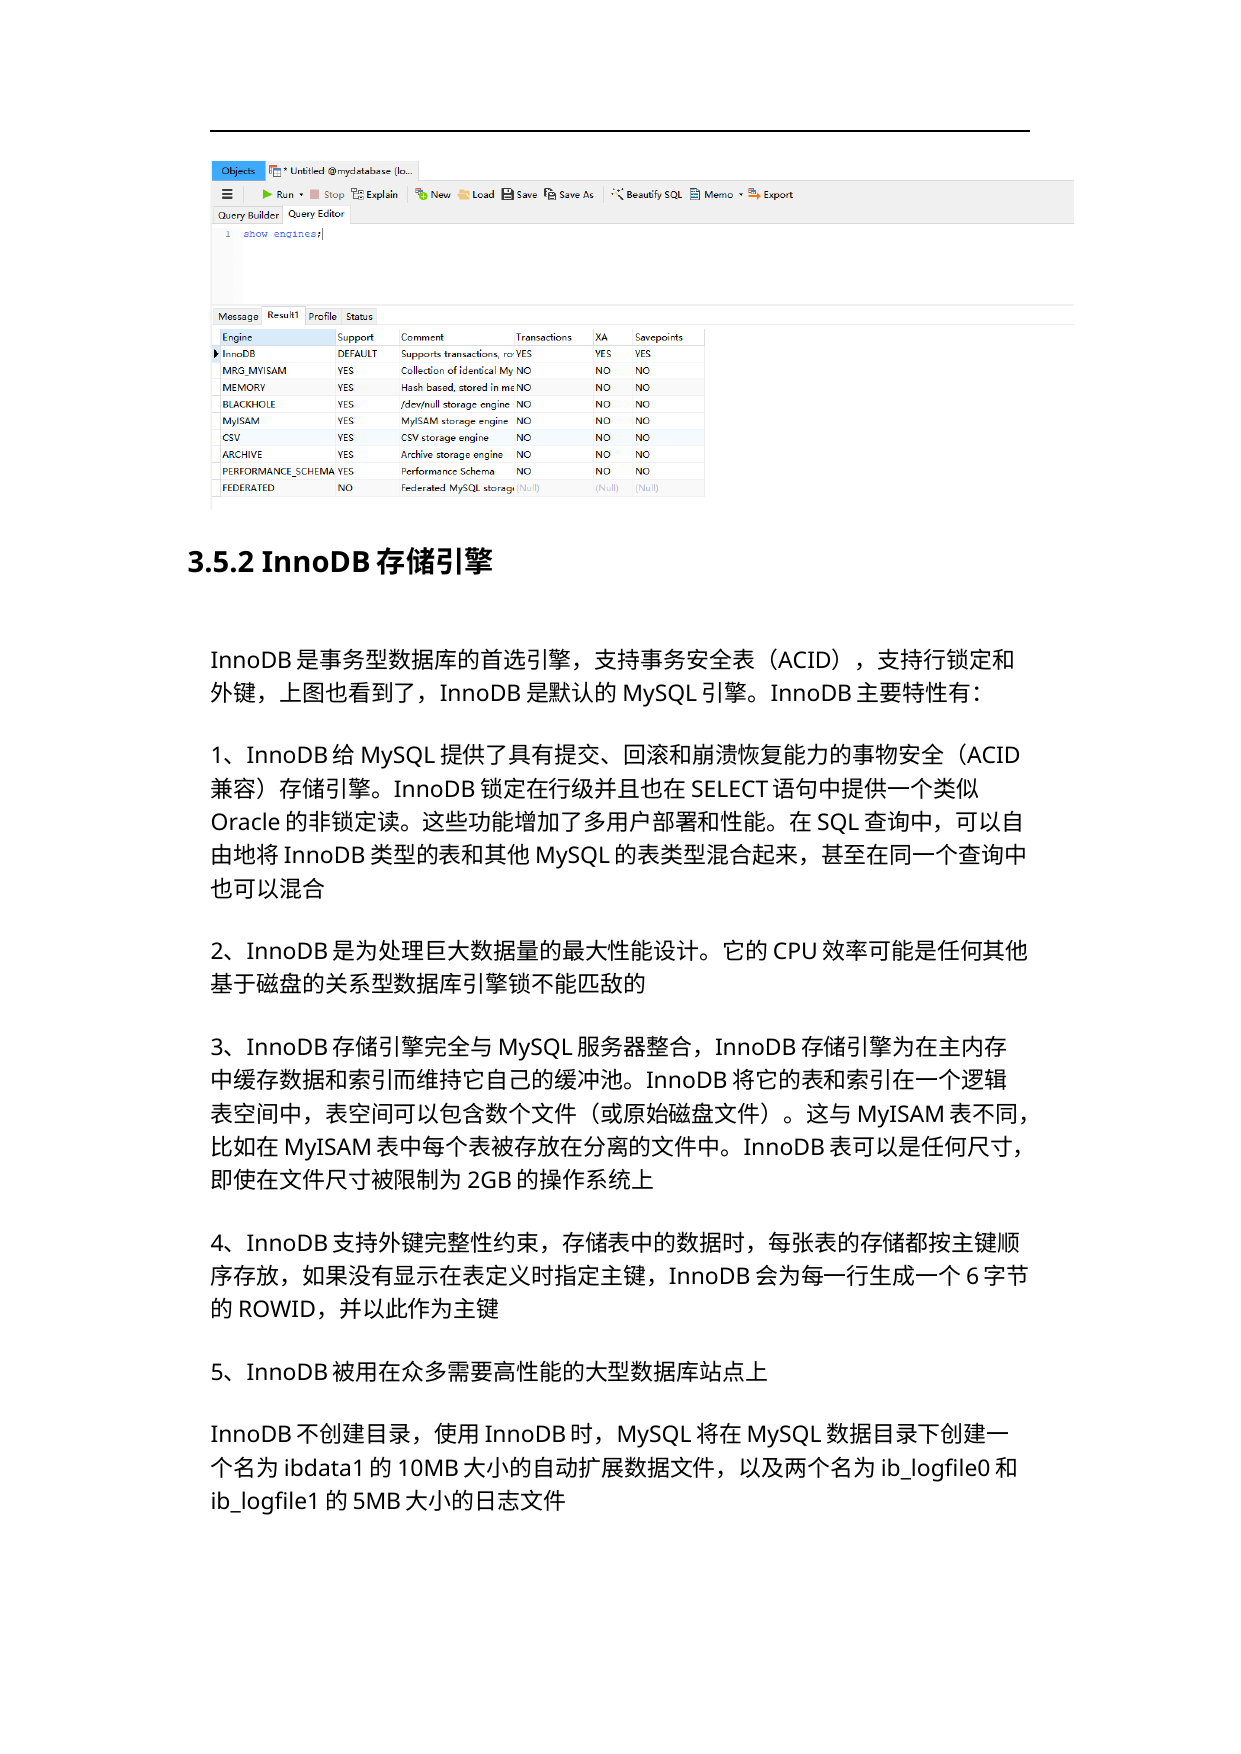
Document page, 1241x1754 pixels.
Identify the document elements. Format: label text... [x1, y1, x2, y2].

text 1、InnoDB给MySQL提供了具有提交、回滚和崩溃恢复能力的事物安全（ACID兼容）存储引擎。InnoDB锁定在行级并且也在SELECT语句中提供一个类似Oracle的非锁定读。这些功能增加了多用户部署和性能。在SQL查询中，可以自由地将InnoDB类型的表和其他MySQL的表类型混合起来，甚至在同一个查询中也可以混合 [210, 737, 1030, 904]
text InnoDB是事务型数据库的首选引擎，支持事务安全表（ACID），支持行锁定和外键，上图也看到了，InnoDB是默认的MySQL引擎。InnoDB主要特性有： [210, 641, 1030, 708]
text InnoDB不创建目录，使用InnoDB时，MySQL将在MySQL数据目录下创建一个名为ibdata1的10MB大小的自动扩展数据文件，以及两个名为ib_logfile0和ib_logfile1的5MB大小的日志文件 [210, 1416, 1030, 1516]
text 2、InnoDB是为处理巨大数据量的最大性能设计。它的CPU效率可能是任何其他基于磁盘的关系型数据库引擎锁不能匹敌的 [210, 933, 1030, 999]
text 3、InnoDB存储引擎完全与MySQL服务器整合，InnoDB存储引擎为在主内存中缓存数据和索引而维持它自己的缓冲池。InnoDB将它的表和索引在一个逻辑表空间中，表空间可以包含数个文件（或原始磁盘文件）。这与MyISAM表不同，比如在MyISAM表中每个表被存放在分离的文件中。InnoDB表可以是任何尺寸，即使在文件尺寸被限制为2GB的操作系统上 [210, 1029, 1030, 1195]
subtitle 3.5.2 InnoDB存储引擎 [187, 539, 1030, 581]
picture [210, 161, 1074, 510]
text 4、InnoDB支持外键完整性约束，存储表中的数据时，每张表的存储都按主键顺序存放，如果没有显示在表定义时指定主键，InnoDB会为每一行生成一个6字节的ROWID，并以此作为主键 [210, 1224, 1030, 1324]
text 5、InnoDB被用在众多需要高性能的大型数据库站点上 [210, 1354, 1030, 1387]
